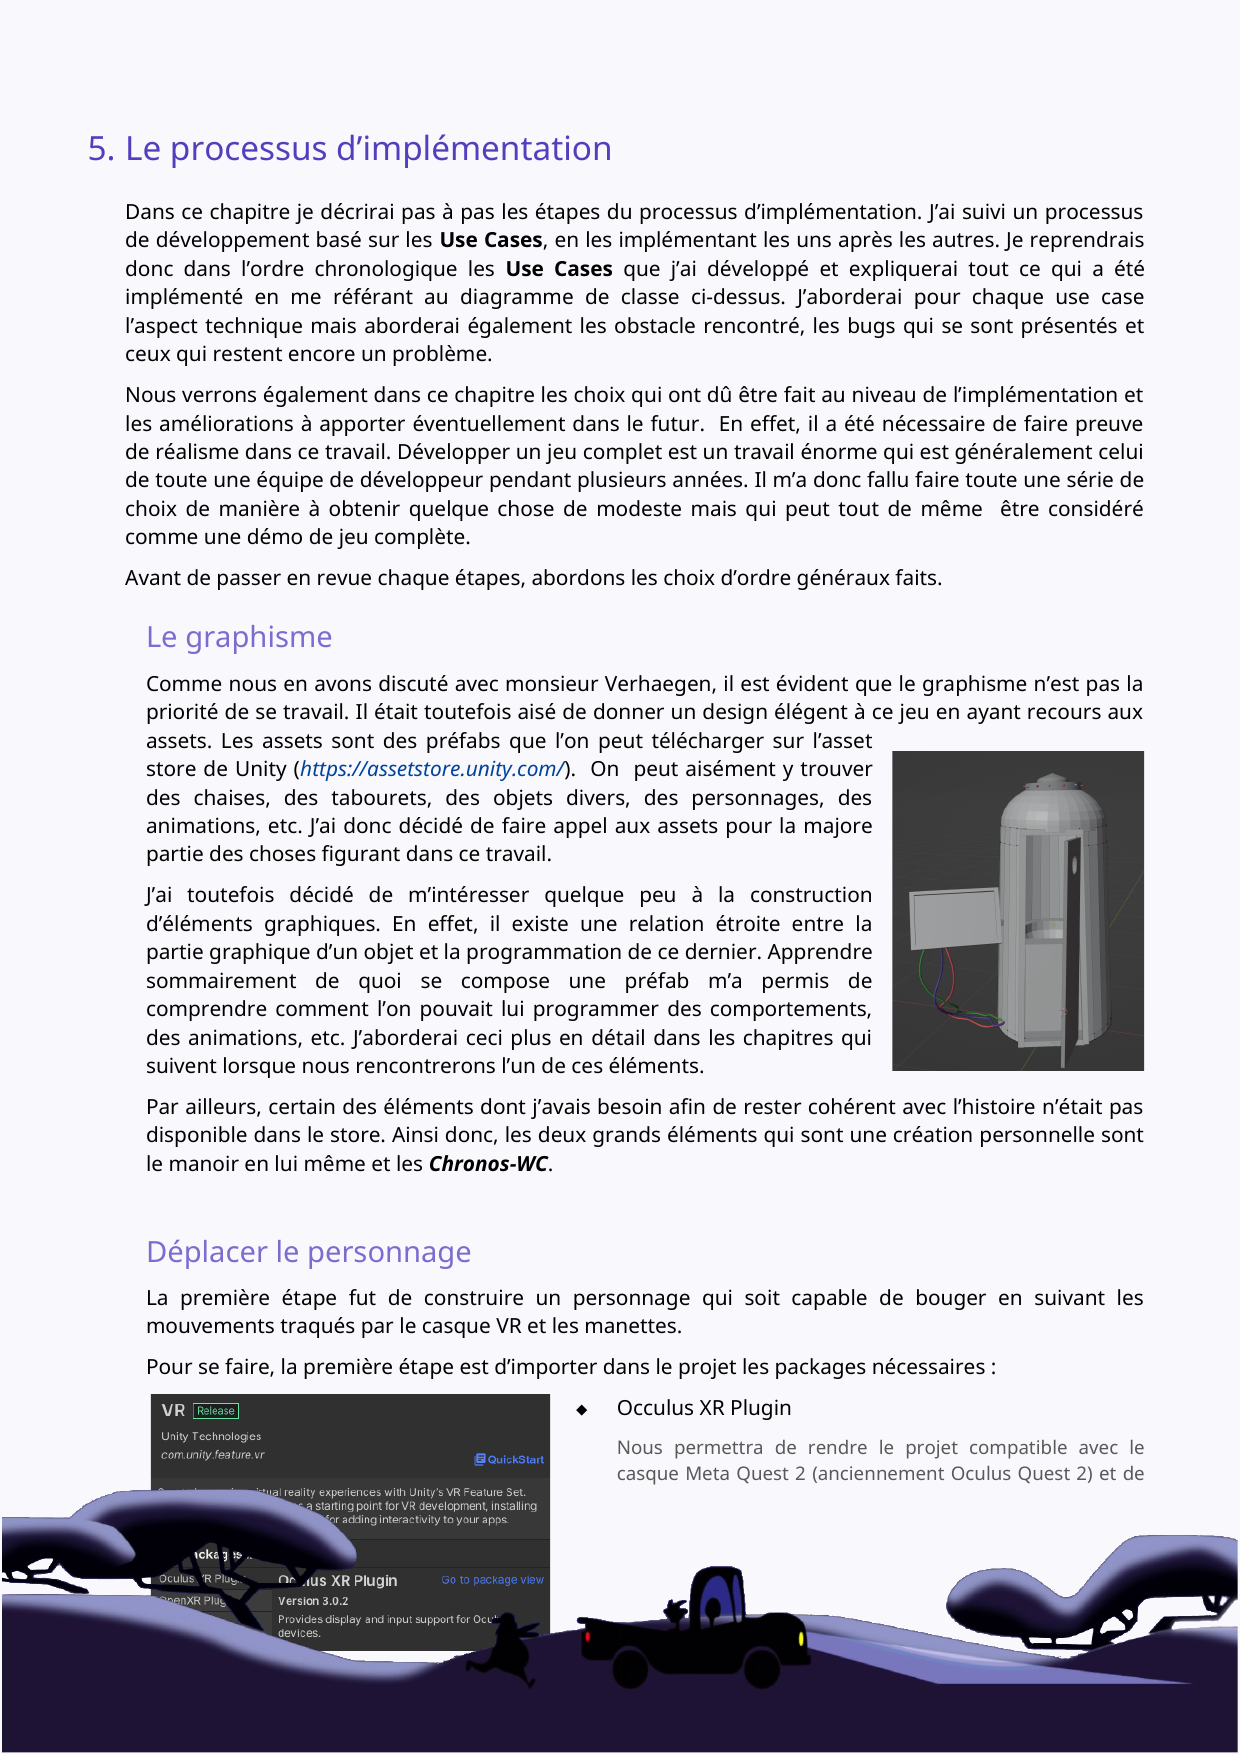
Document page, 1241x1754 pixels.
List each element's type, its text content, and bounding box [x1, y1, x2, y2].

picture [892, 751, 1145, 1071]
text Par ailleurs, certain des éléments dont j’avais besoin afin de rester cohérent avec l’histoire n’était pas disponible dans le store. Ainsi donc, les deux grands éléments qui sont une création personnelle sont le manoir en lui même et les Chronos-WC. [146, 1092, 1146, 1177]
picture [0, 1394, 1238, 1752]
text Pour se faire, la première étape est d’importer dans le projet les packages nécessaires : [146, 1352, 1146, 1381]
text Dans ce chapitre je décrirai pas à pas les étapes du processus d’implémentation. J’ai suivi un processus de développement basé sur les Use Cases, en les implémentant les uns après les autres. Je reprendrais donc dans l’ordre chronologique les Use Cases que j’ai développé et expliquerai tout ce qui a été implémenté en me référant au diagramme de classe ci-dessus. J’aborderai pour chaque use case l’aspect technique mais aborderai également les obstacle rencontré, les bugs qui se sont présentés et ceux qui restent encore un problème. [125, 197, 1146, 368]
text Nous verrons également dans ce chapitre les choix qui ont dû être fait au niveau de l’implémentation et les améliorations à apporter éventuellement dans le futur. En effet, il a été nécessaire de faire preuve de réalisme dans ce travail. Développer un jeu complet est un travail énorme qui est généralement celui de toute une équipe de développeur pendant plusieurs années. Il m’a donc fallu faire toute une série de choix de manière à obtenir quelque chose de modeste mais qui peut tout de même être considéré comme une démo de jeu complète. [125, 380, 1146, 551]
subtitle Le processus d’implémentation [87, 124, 1146, 170]
list Occulus XR Plugin [575, 1393, 1146, 1422]
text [617, 1434, 1146, 1485]
text La première étape fut de construire un personnage qui soit capable de bouger en suivant les mouvements traqués par le casque VR et les manettes. [146, 1283, 1146, 1340]
text Avant de passer en revue chaque étapes, abordons les choix d’ordre généraux faits. [125, 563, 1146, 592]
text Comme nous en avons discuté avec monsieur Verhaegen, il est évident que le graphisme n’est pas la priorité de se travail. Il était toutefois aisé de donner un design élégent à ce jeu en ayant recours aux assets. Les assets sont des préfabs que l’on peut télécharger sur l’asset store de Unity (https://assetstore.unity.com/). On peut aisément y trouver des chaises, des tabourets, des objets divers, des personnages, des animations, etc. J’ai donc décidé de faire appel aux assets pour la majore partie des choses figurant dans ce travail. [146, 669, 1146, 868]
subtitle Le graphisme [146, 617, 1146, 656]
subtitle Déplacer le personnage [146, 1231, 1146, 1271]
text J’ai toutefois décidé de m’intéresser quelque peu à la construction d’éléments graphiques. En effet, il existe une relation étroite entre la partie graphique d’un objet et la programmation de ce dernier. Apprendre sommairement de quoi se compose une préfab m’a permis de comprendre comment l’on pouvait lui programmer des comportements, des animations, etc. J’aborderai ceci plus en détail dans les chapitres qui suivent lorsque nous rencontrerons l’un de ces éléments. [146, 881, 1146, 1079]
